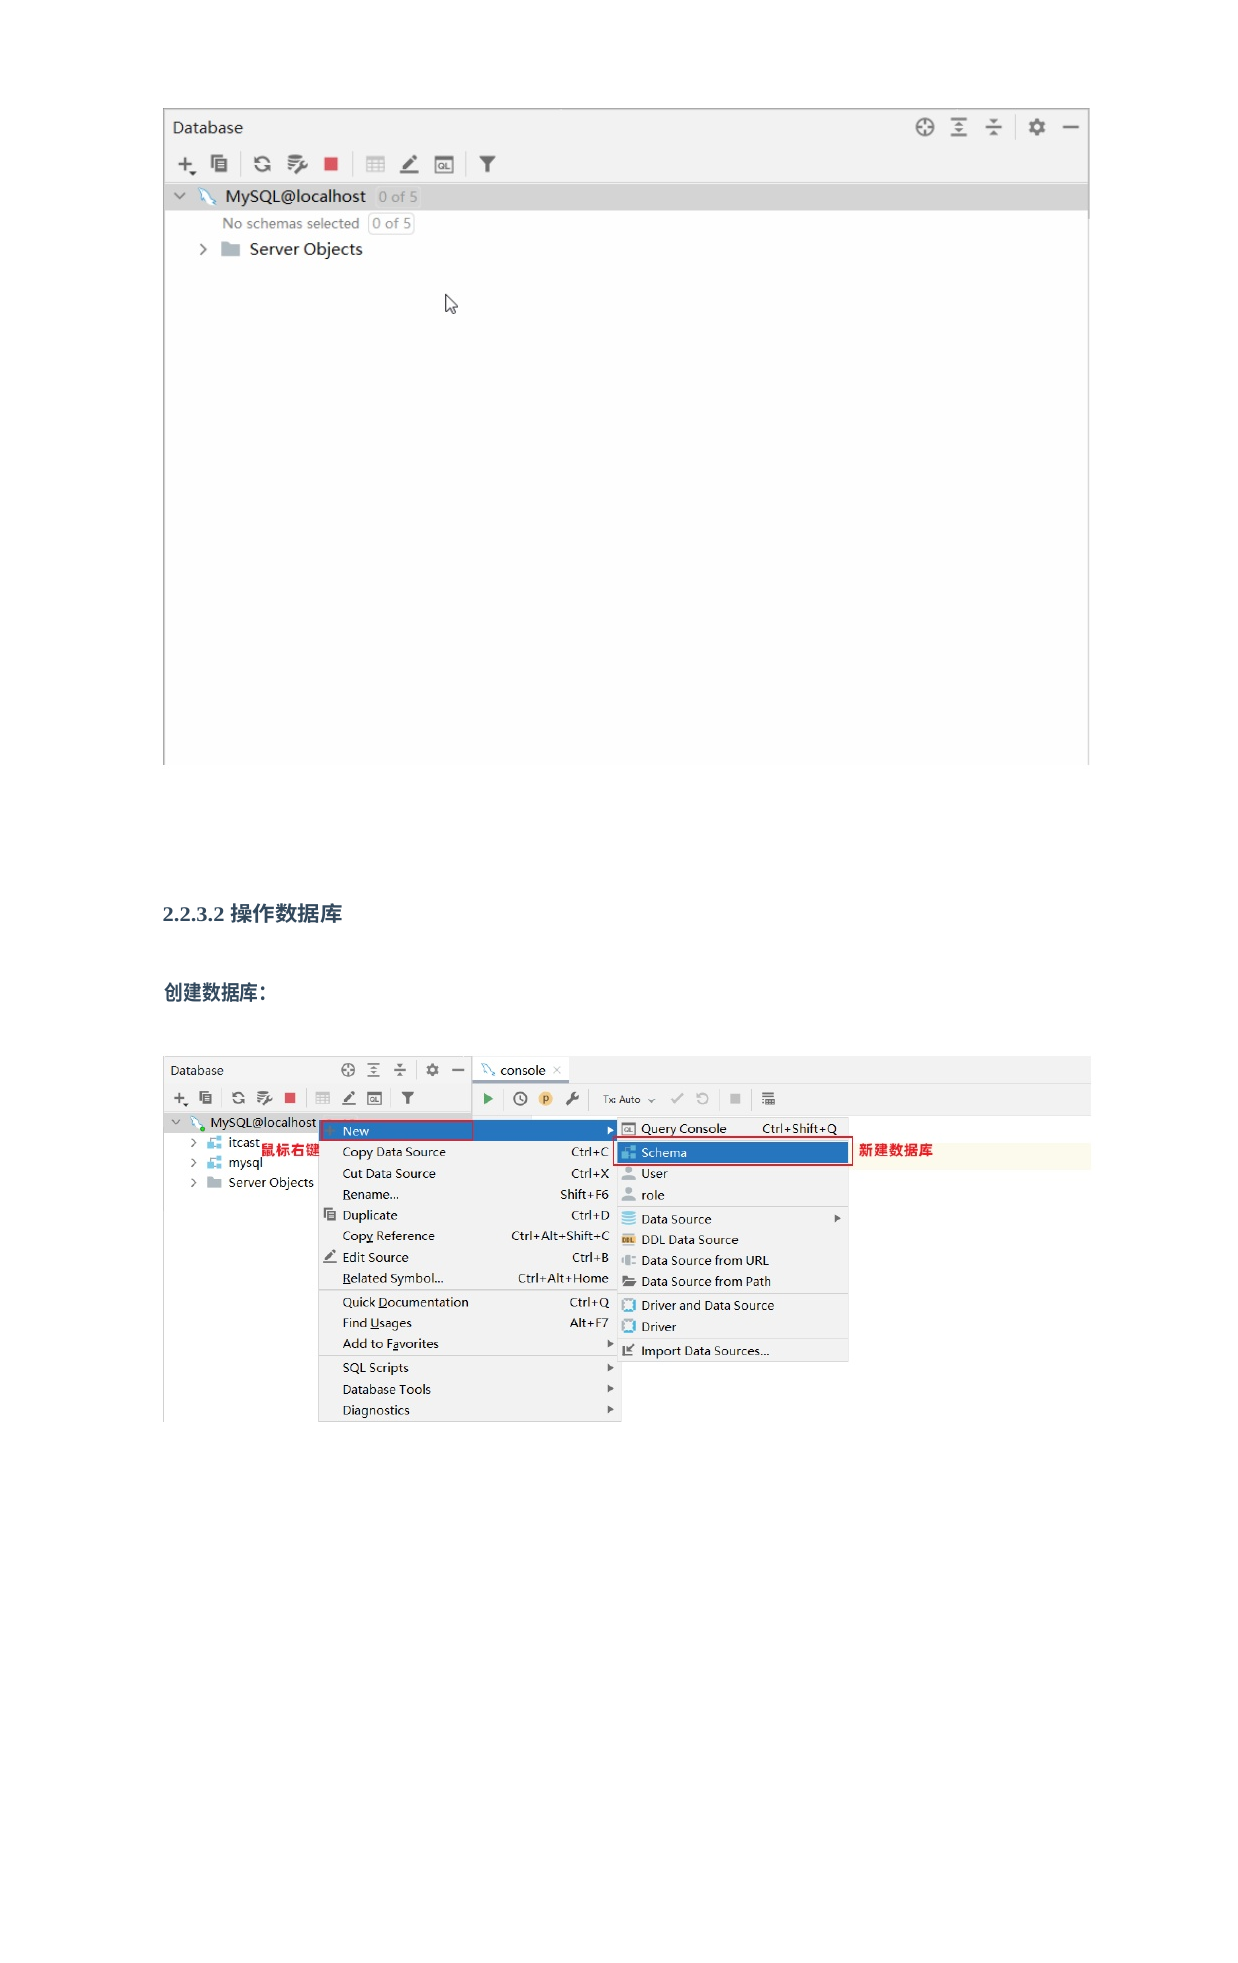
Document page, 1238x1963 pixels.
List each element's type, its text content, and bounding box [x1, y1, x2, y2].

picture [154, 108, 1090, 769]
text 2.2.3.2 操作数据库 [162, 840, 352, 926]
text 创建数据库： [164, 956, 277, 1004]
picture [160, 1053, 1098, 1422]
